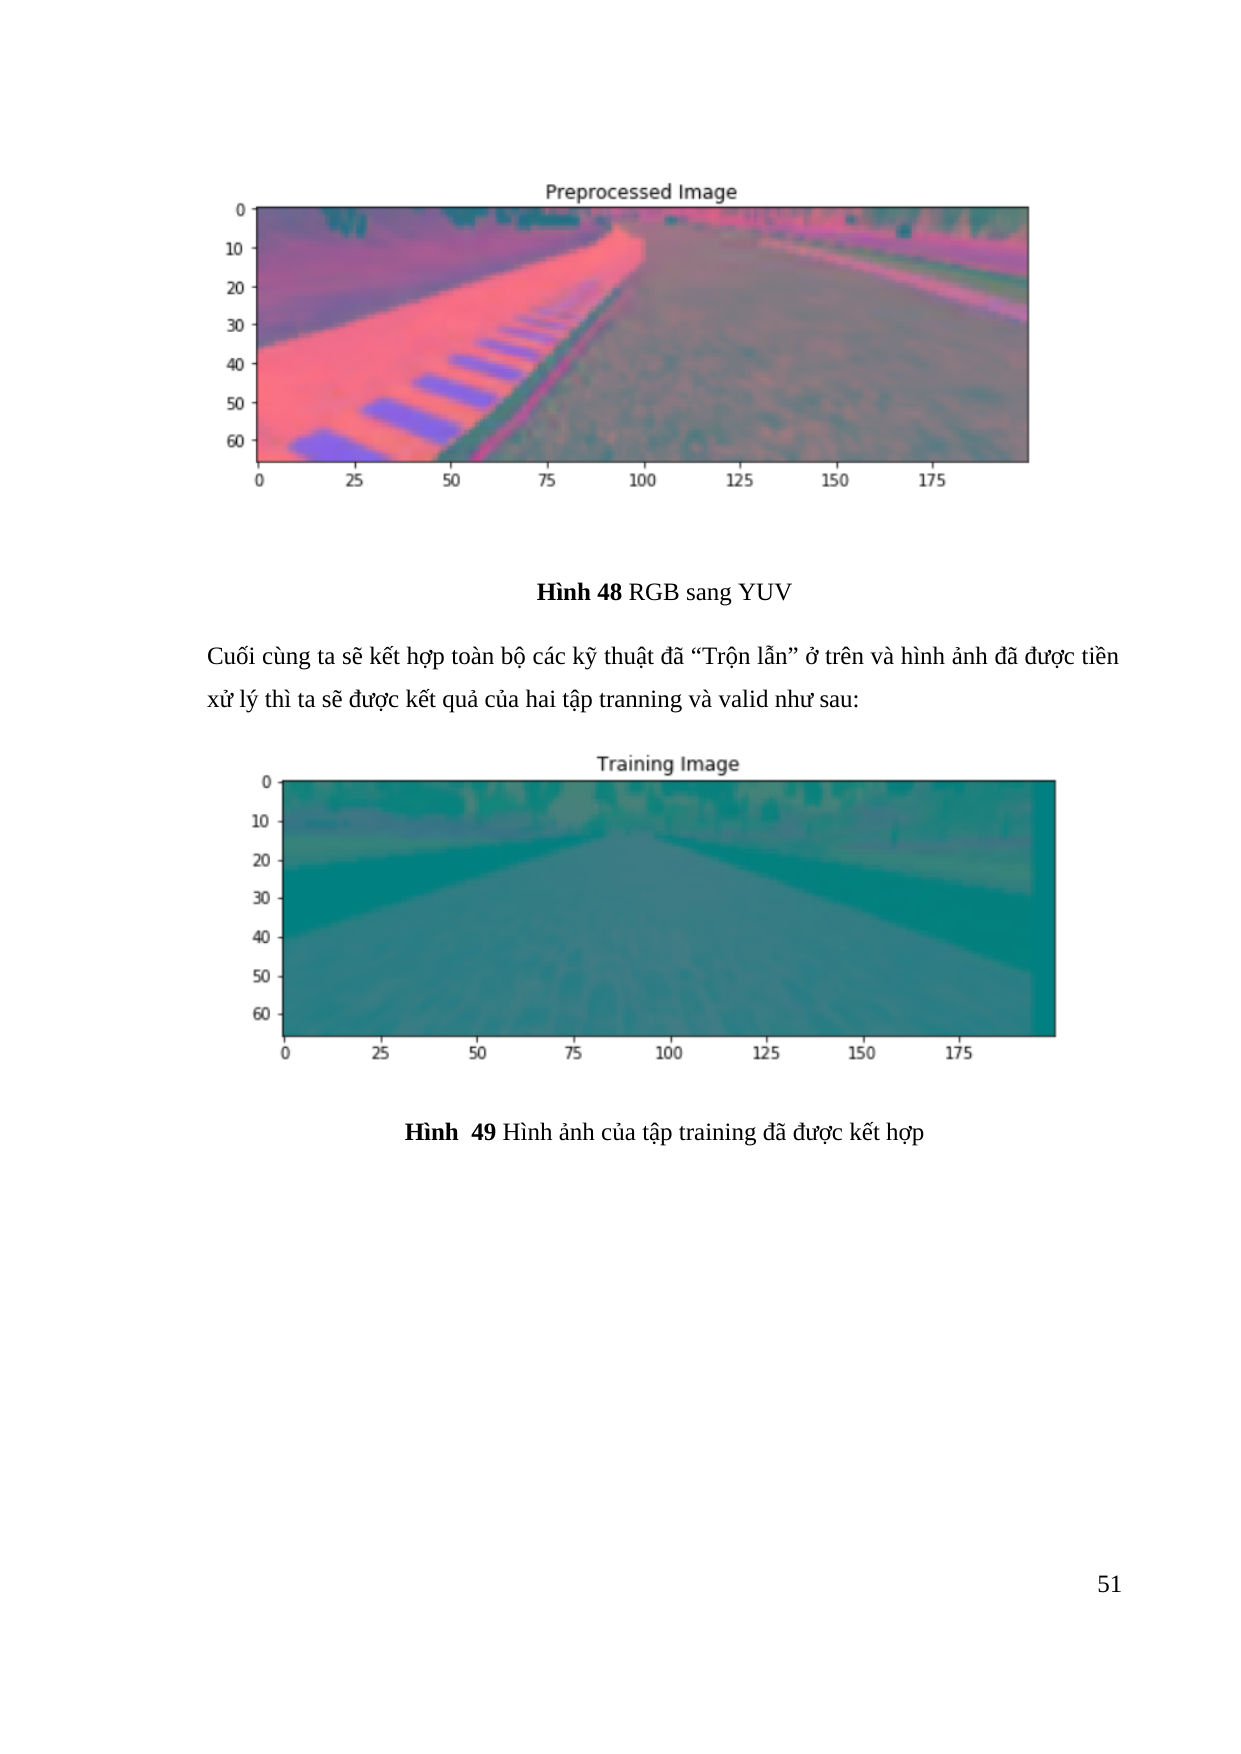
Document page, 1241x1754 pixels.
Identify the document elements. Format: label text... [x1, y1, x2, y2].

text Cuối cùng ta sẽ kết hợp toàn bộ các kỹ thuật đã “Trộn lẫn” ở trên và hình ảnh đã được tiền xử lý thì ta sẽ được kết quả của hai tập tranning và valid như sau: [207, 641, 1122, 713]
text Hình 49 Hình ảnh của tập training đã được kết hợp [207, 1117, 1122, 1146]
picture [250, 748, 1079, 1082]
picture [206, 118, 1097, 542]
text Hình 48 RGB sang YUV [207, 577, 1122, 606]
